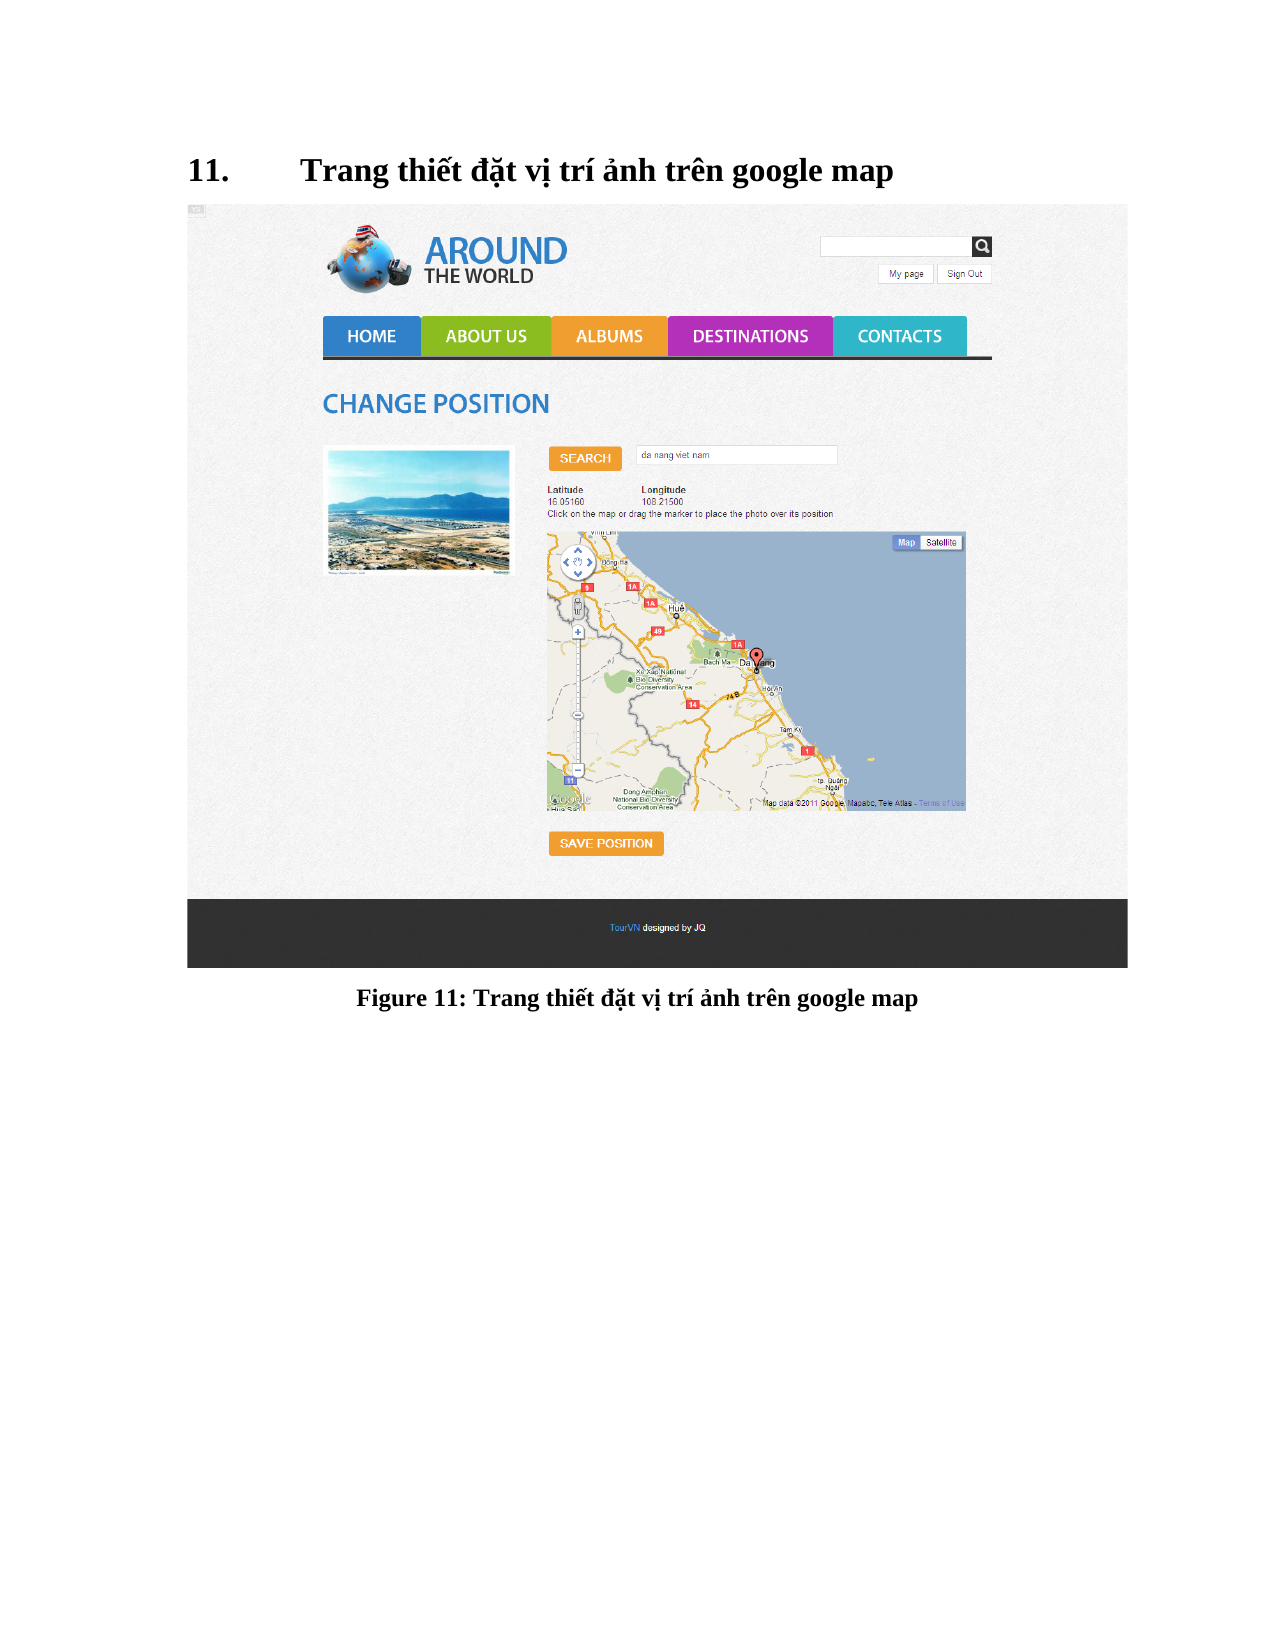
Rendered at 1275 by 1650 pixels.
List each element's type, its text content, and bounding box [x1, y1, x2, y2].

picture [187, 204, 1128, 968]
subtitle Trang thiết đặt vị trí ảnh trên google map [187, 150, 1125, 188]
